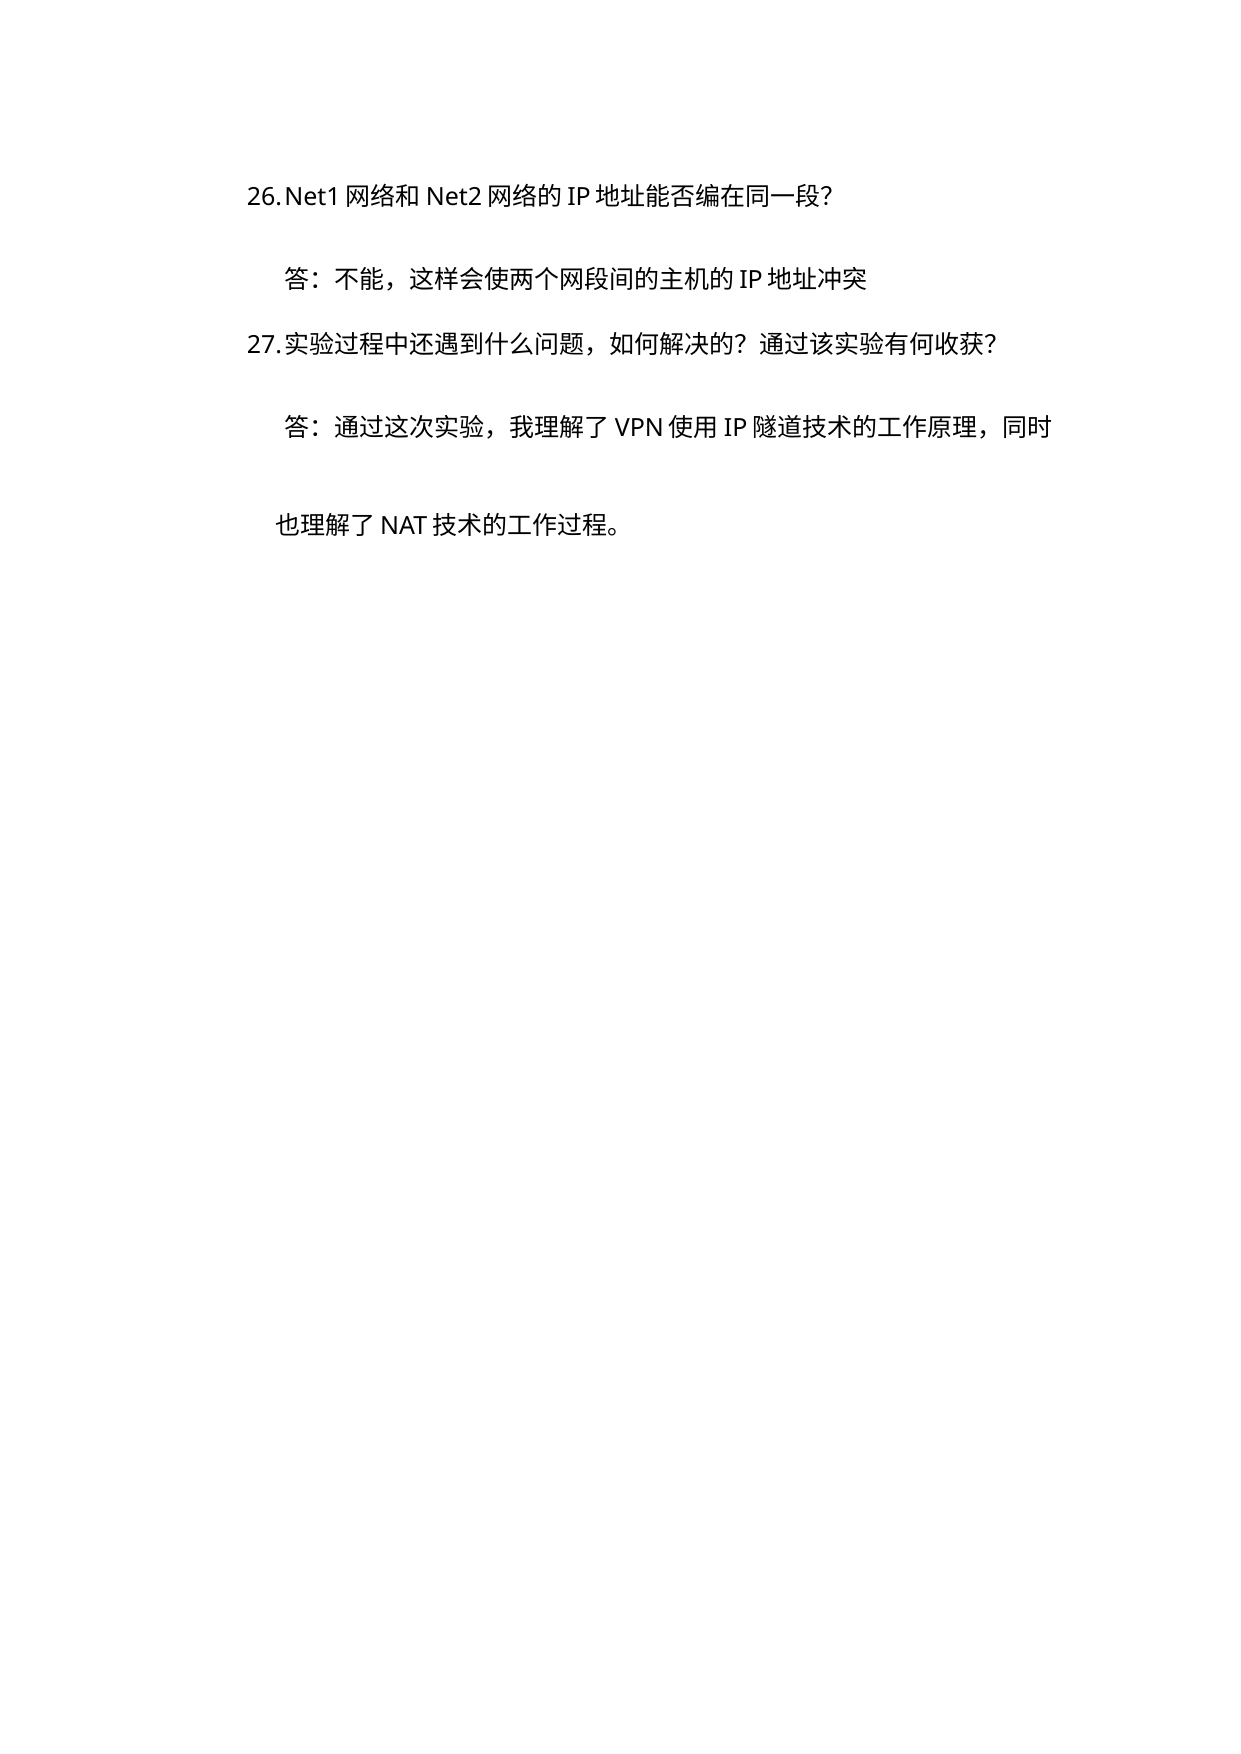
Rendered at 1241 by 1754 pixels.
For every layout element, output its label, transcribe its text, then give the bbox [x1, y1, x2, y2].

list 答：不能，这样会使两个网段间的主机的IP地址冲突 [234, 245, 1053, 310]
list Net1网络和Net2网络的IP地址能否编在同一段？ [247, 162, 1053, 227]
list 实验过程中还遇到什么问题，如何解决的？通过该实验有何收获？ [247, 310, 1053, 375]
text 答：通过这次实验，我理解了VPN使用IP隧道技术的工作原理，同时也理解了NAT技术的工作过程。 [275, 393, 1053, 556]
